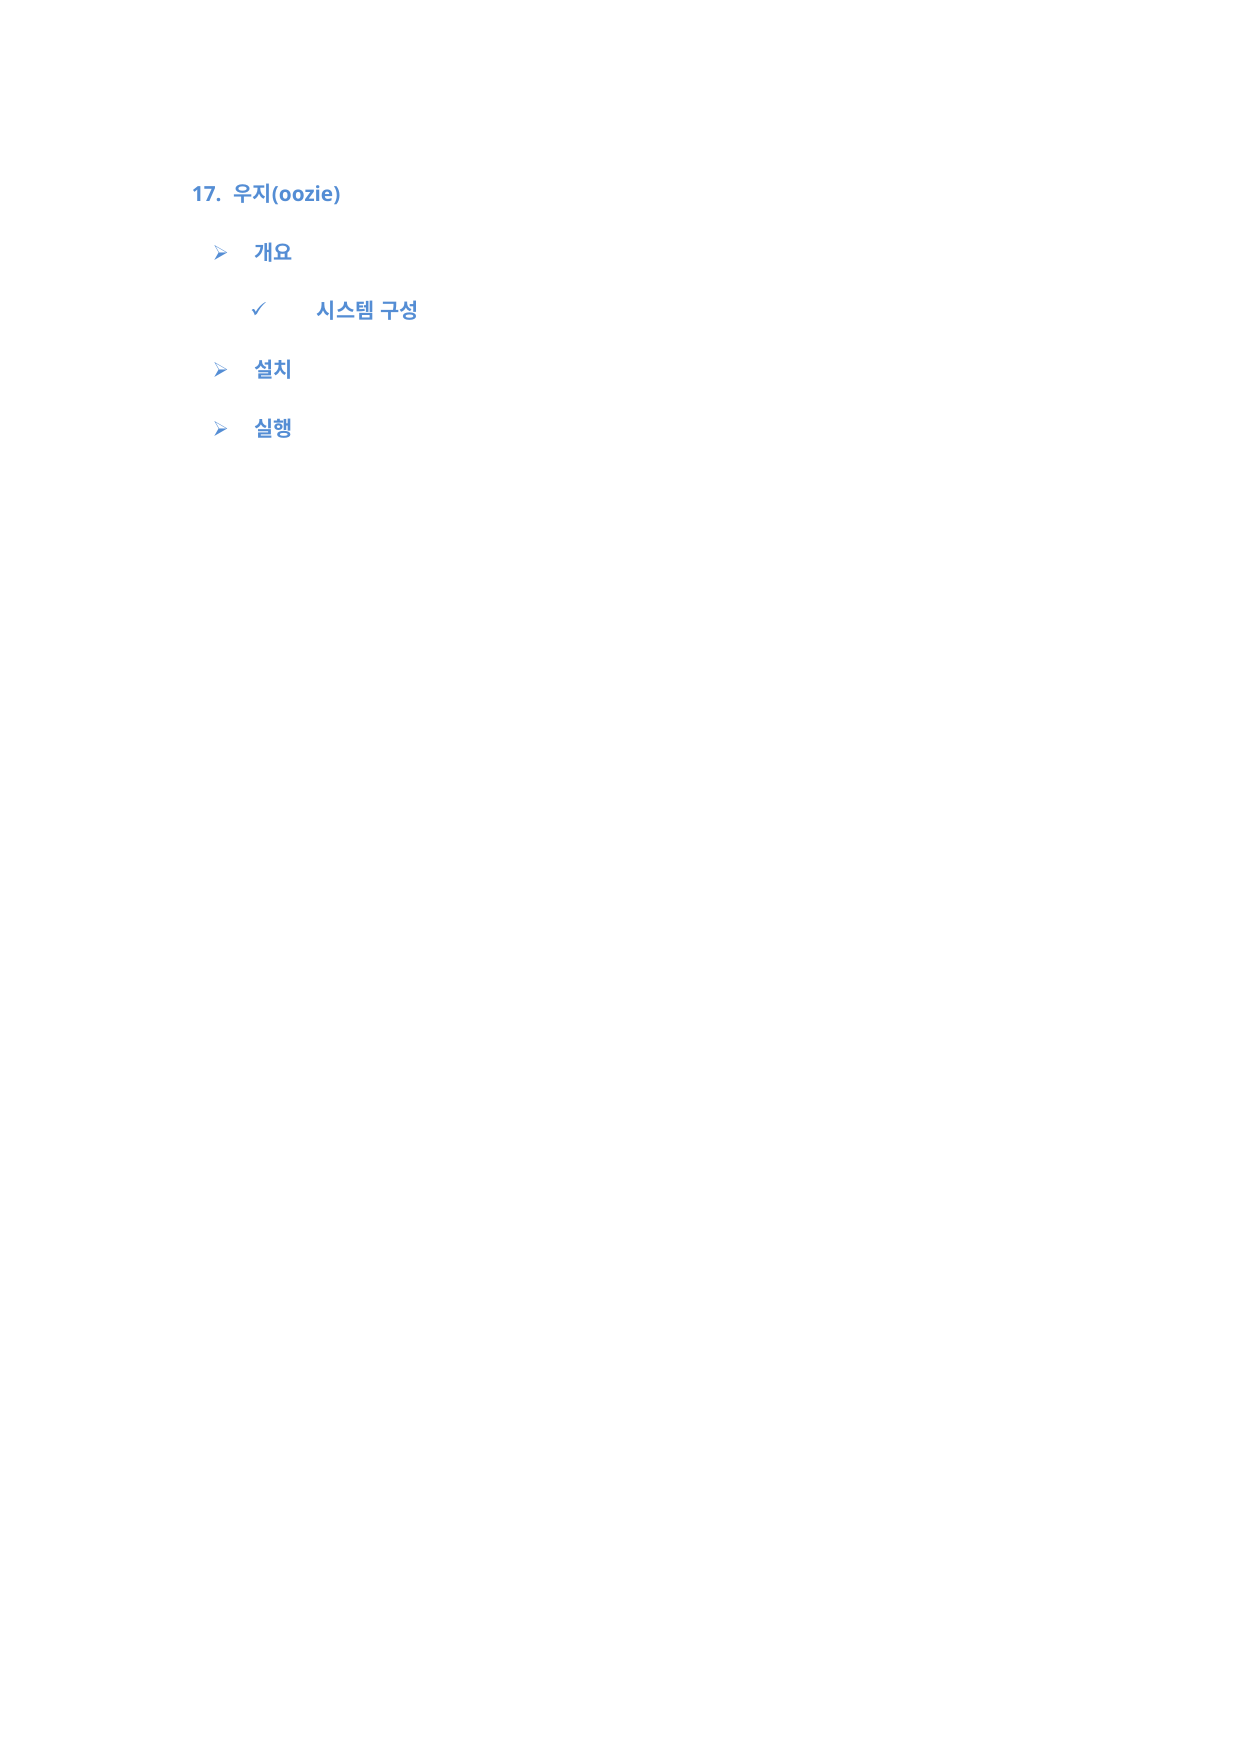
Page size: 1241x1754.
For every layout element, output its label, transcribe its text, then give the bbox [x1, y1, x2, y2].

subtitle 설치 [212, 353, 1090, 383]
subtitle 시스템 구성 [209, 294, 1069, 325]
subtitle 개요 [212, 236, 1090, 266]
subtitle 실행 [212, 412, 1090, 442]
subtitle 우지(oozie) [192, 177, 1090, 207]
